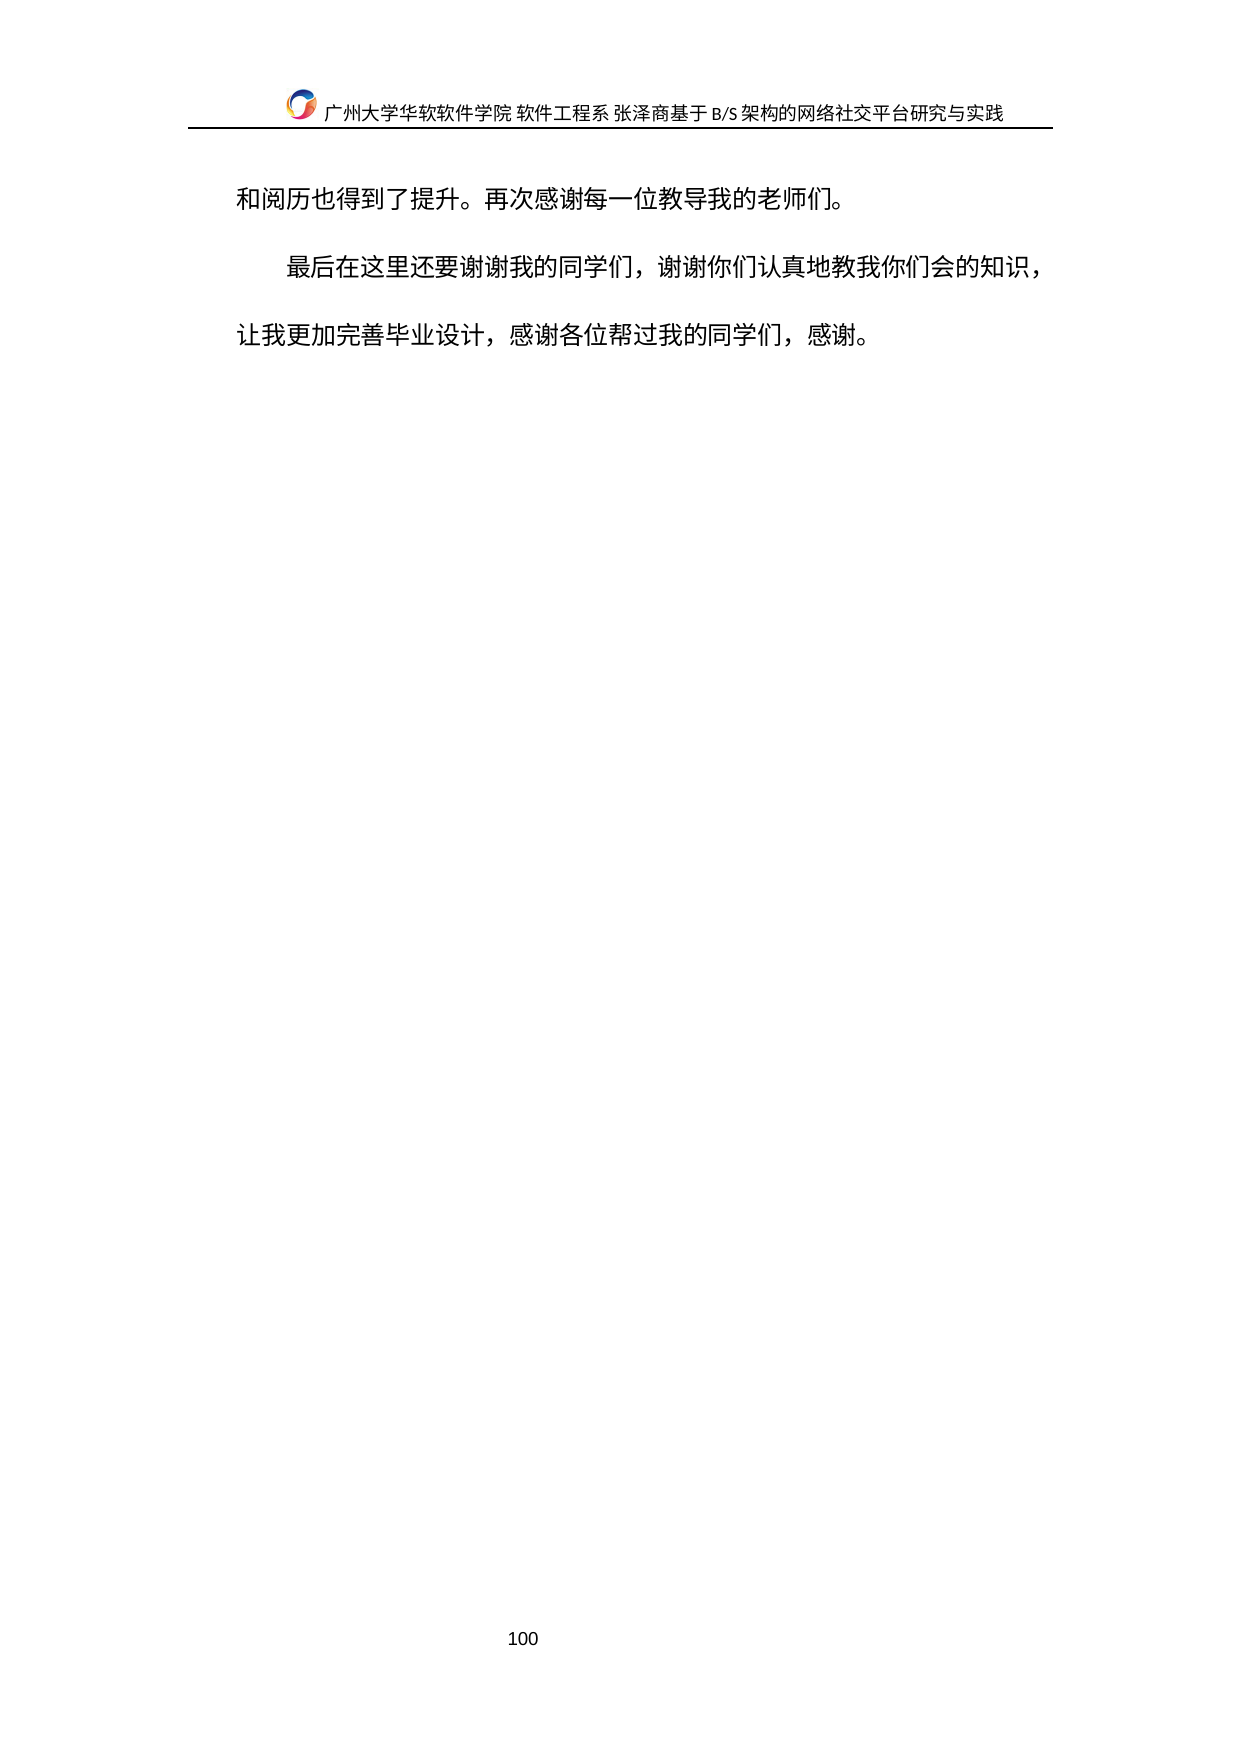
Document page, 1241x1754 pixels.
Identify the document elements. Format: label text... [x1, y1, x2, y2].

picture [286, 88, 320, 120]
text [237, 164, 1053, 232]
text 最后在这里还要谢谢我的同学们，谢谢你们认真地教我你们会的知识，让我更加完善毕业设计，感谢各位帮过我的同学们，感谢。 [237, 232, 1053, 368]
